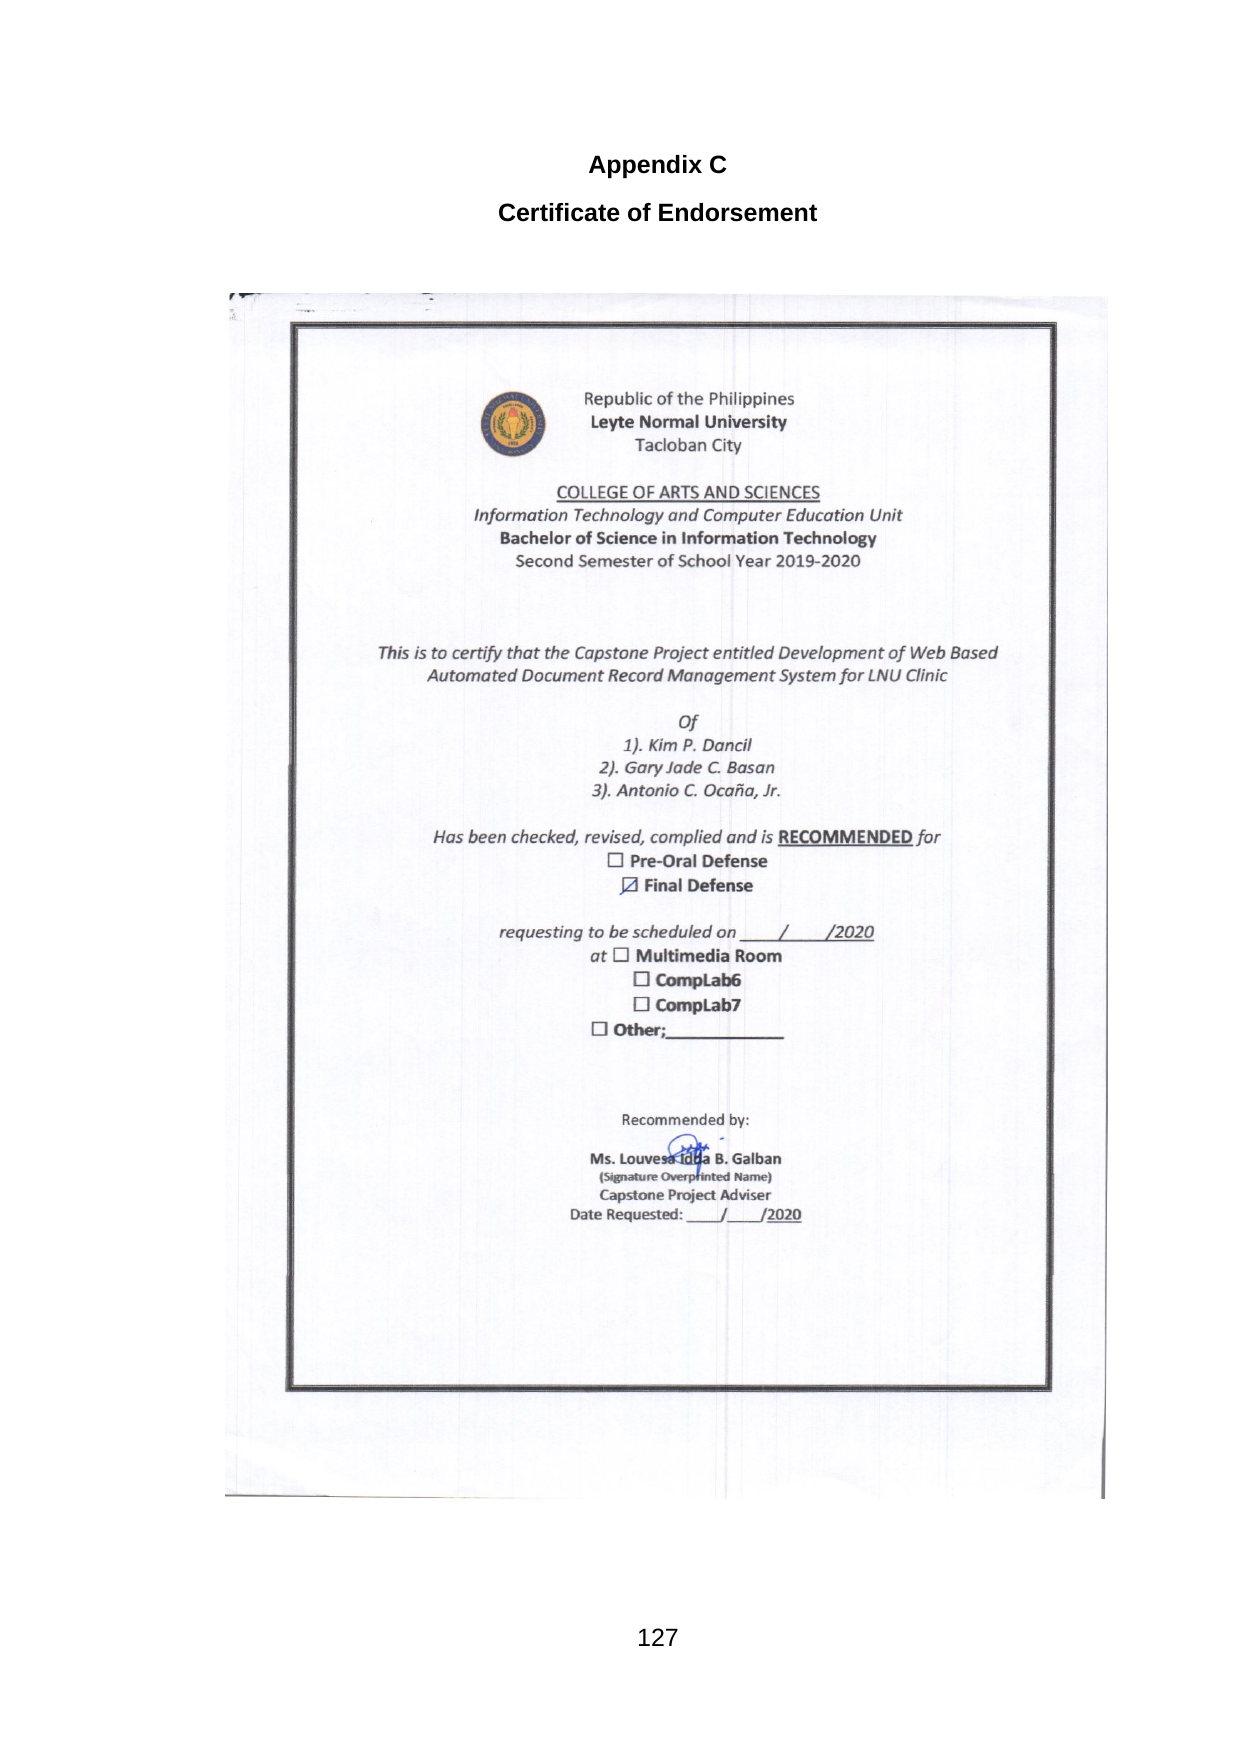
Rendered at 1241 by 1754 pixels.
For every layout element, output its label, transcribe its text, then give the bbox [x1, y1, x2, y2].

text Certificate of Endorsement [225, 198, 1090, 226]
text Appendix C [225, 150, 1090, 179]
picture [225, 293, 1108, 1499]
